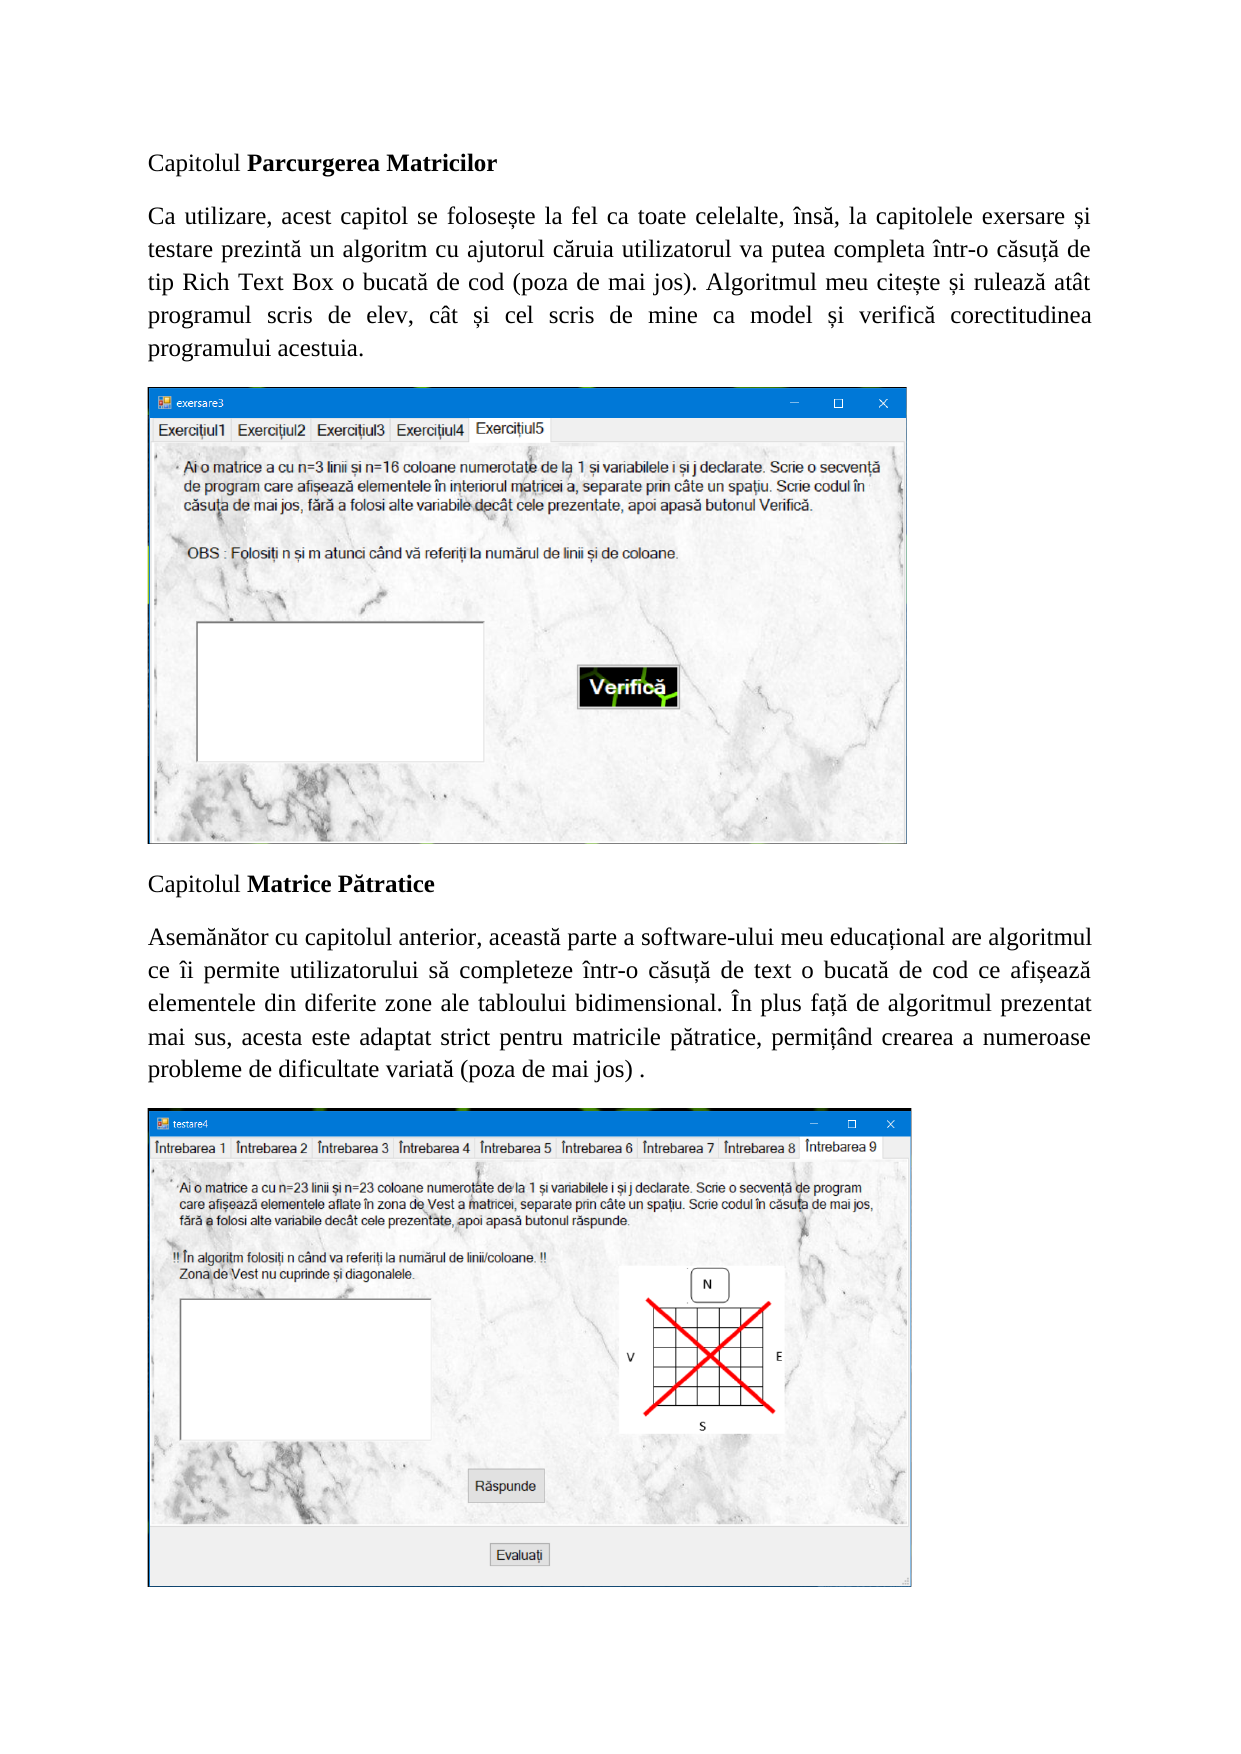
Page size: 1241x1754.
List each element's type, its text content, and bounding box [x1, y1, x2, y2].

text Capitolul Matrice Pătratice [148, 869, 1093, 897]
picture [147, 1108, 912, 1587]
text Asemănător cu capitolul anterior, această parte a software-ului meu educațional are algoritmul ce îi permite utilizatorului să completeze într-o căsuță de text o bucată de cod ce afișează elementele din diferite zone ale tabloului bidimensional. În plus față de algoritmul prezentat mai sus, acesta este adaptat strict pentru matricile pătratice, permițând crearea a numeroase probleme de dificultate variată (poza de mai jos) . [148, 922, 1093, 1083]
text Capitolul Parcurgerea Matricilor [148, 148, 1093, 176]
picture [147, 387, 907, 844]
text Ca utilizare, acest capitol se folosește la fel ca toate celelalte, însă, la capitolele exersare și testare prezintă un algoritm cu ajutorul căruia utilizatorul va putea completa într-o căsuță de tip Rich Text Box o bucată de cod (poza de mai jos). Algoritmul meu citește și rulează atât programul scris de elev, cât și cel scris de mine ca model și verifică corectitudinea programului acestuia. [148, 201, 1093, 362]
